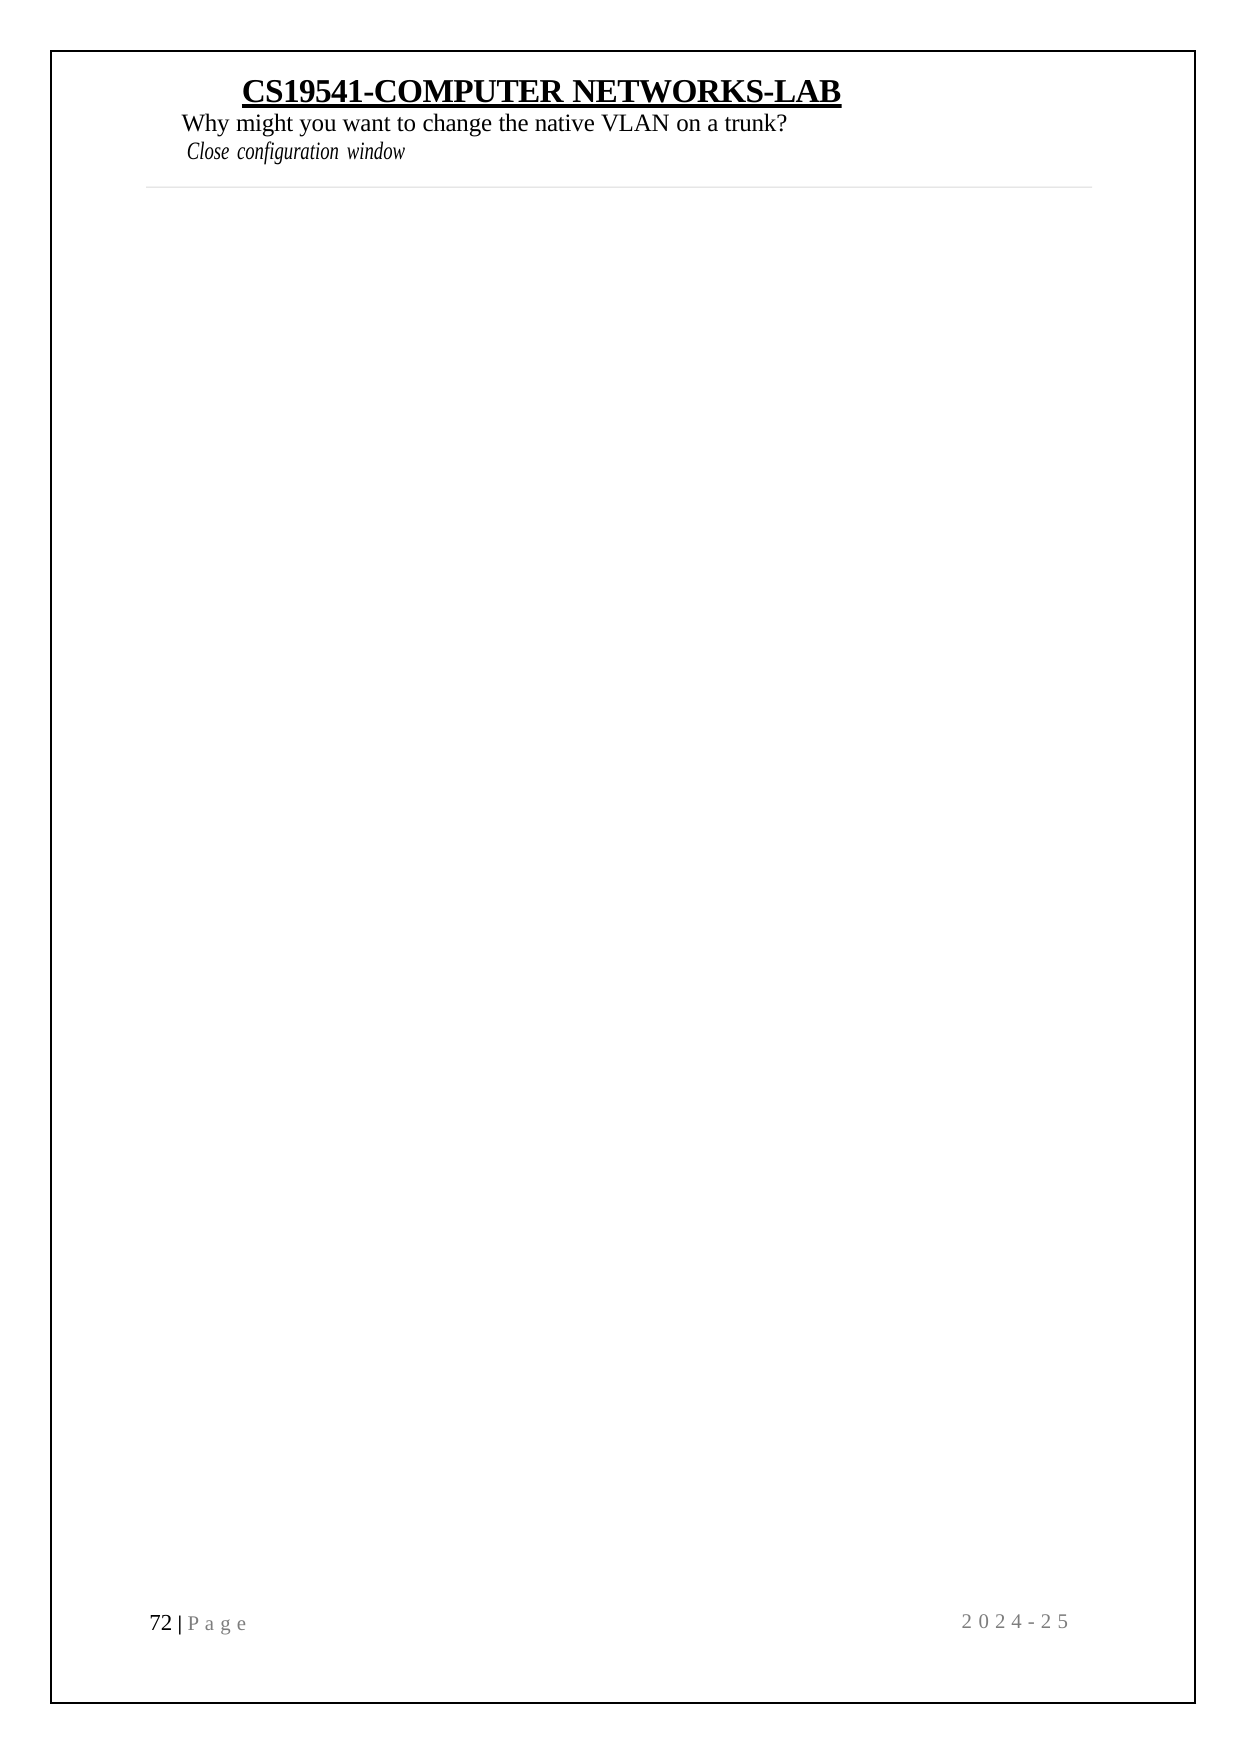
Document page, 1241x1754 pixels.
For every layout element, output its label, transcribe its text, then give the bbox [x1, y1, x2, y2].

text Why might you want to change the native VLAN on a trunk? [181, 108, 1194, 137]
text Close configuration window [187, 137, 1194, 165]
